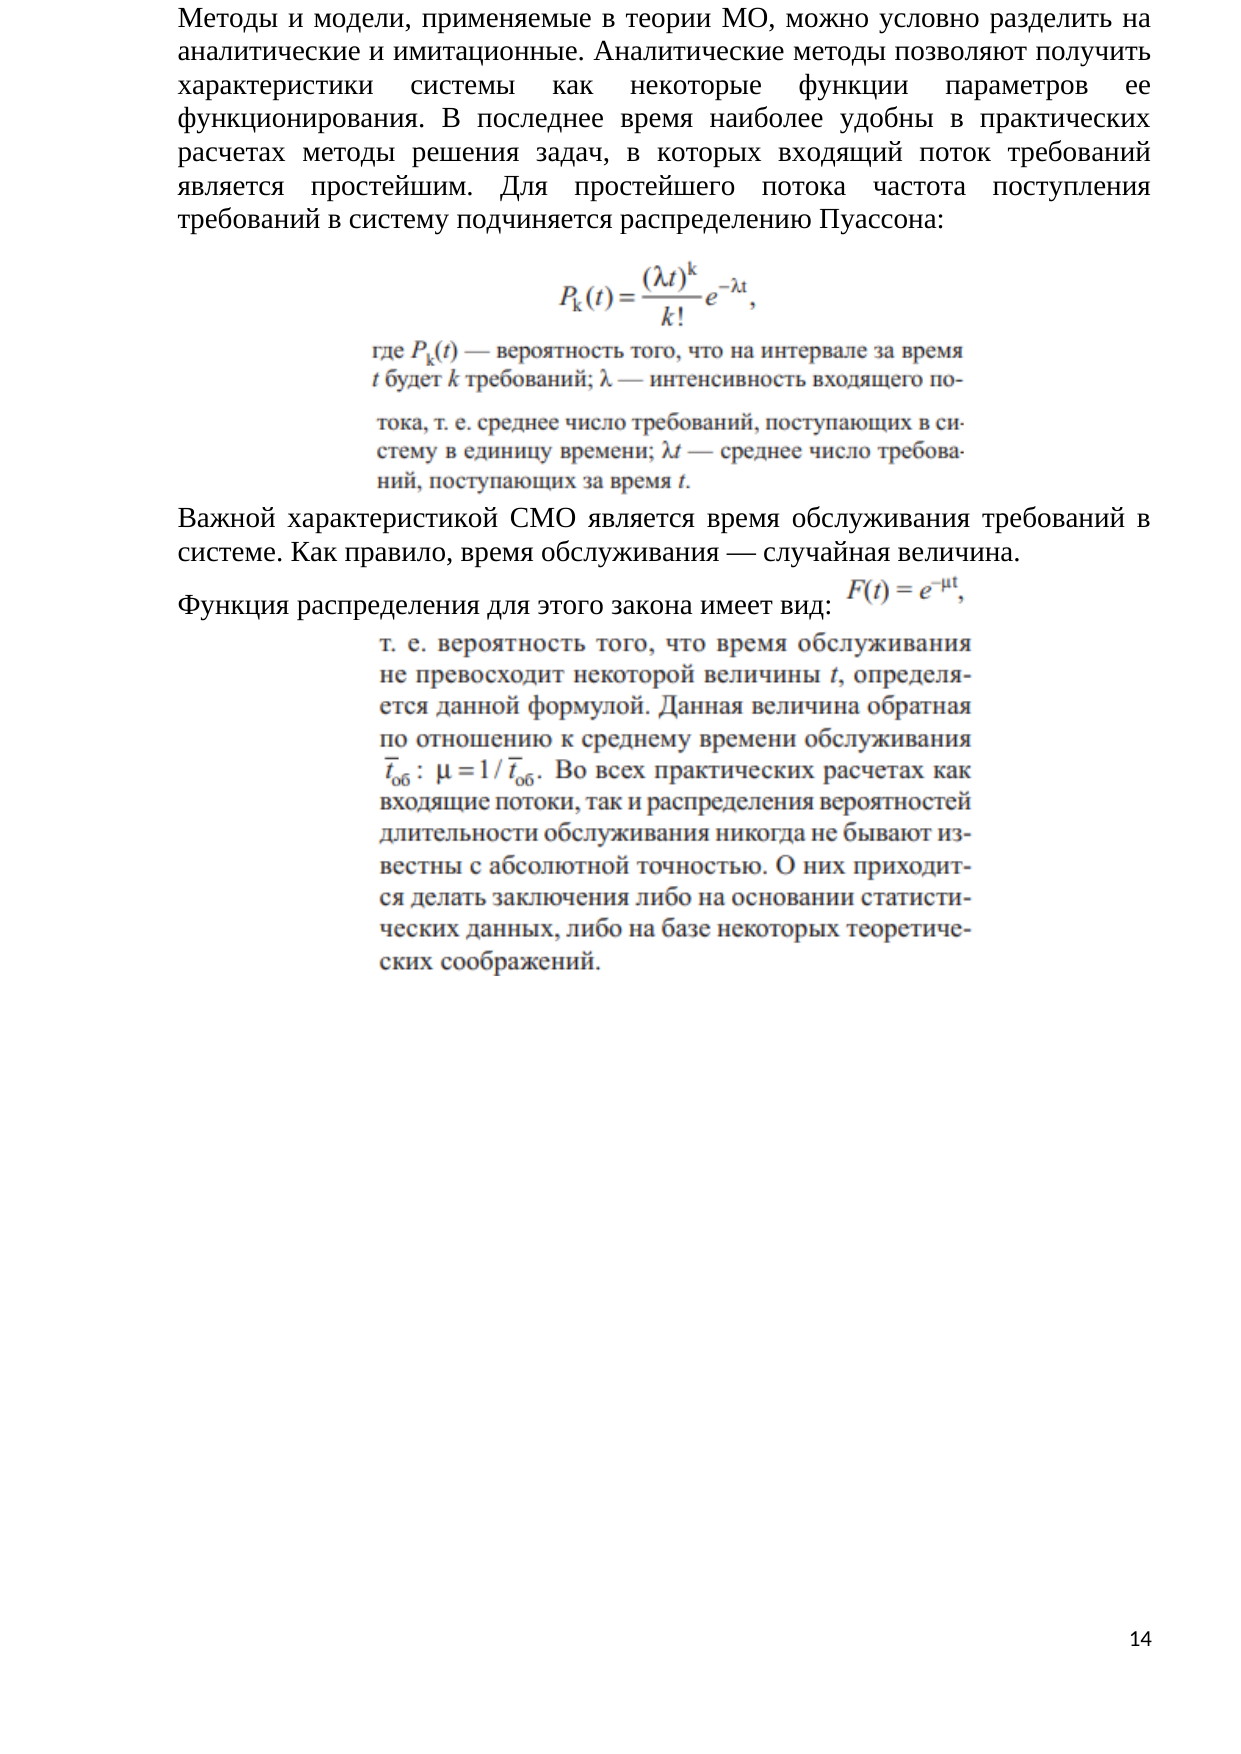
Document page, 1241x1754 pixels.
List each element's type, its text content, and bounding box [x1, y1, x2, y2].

text Методы и модели, применяемые в теории МО, можно условно разделить на аналитические и имитационные. Аналитические методы позволяют получить характеристики системы как некоторые функции параметров ее функционирования. В последнее время наиболее удобны в практических расчетах методы решения задач, в которых входящий поток требований является простейшим. Для простейшего потока частота поступления требований в систему подчиняется распределению Пуассона: [177, 0, 1152, 235]
text Функция распределения для этого закона имеет вид: [177, 567, 1152, 621]
picture [352, 620, 977, 976]
text Важной характеристикой СМО является время обслуживания требований в системе. Как правило, время обслуживания — случайная величина. [177, 500, 1152, 567]
picture [344, 234, 984, 501]
picture [845, 567, 995, 615]
